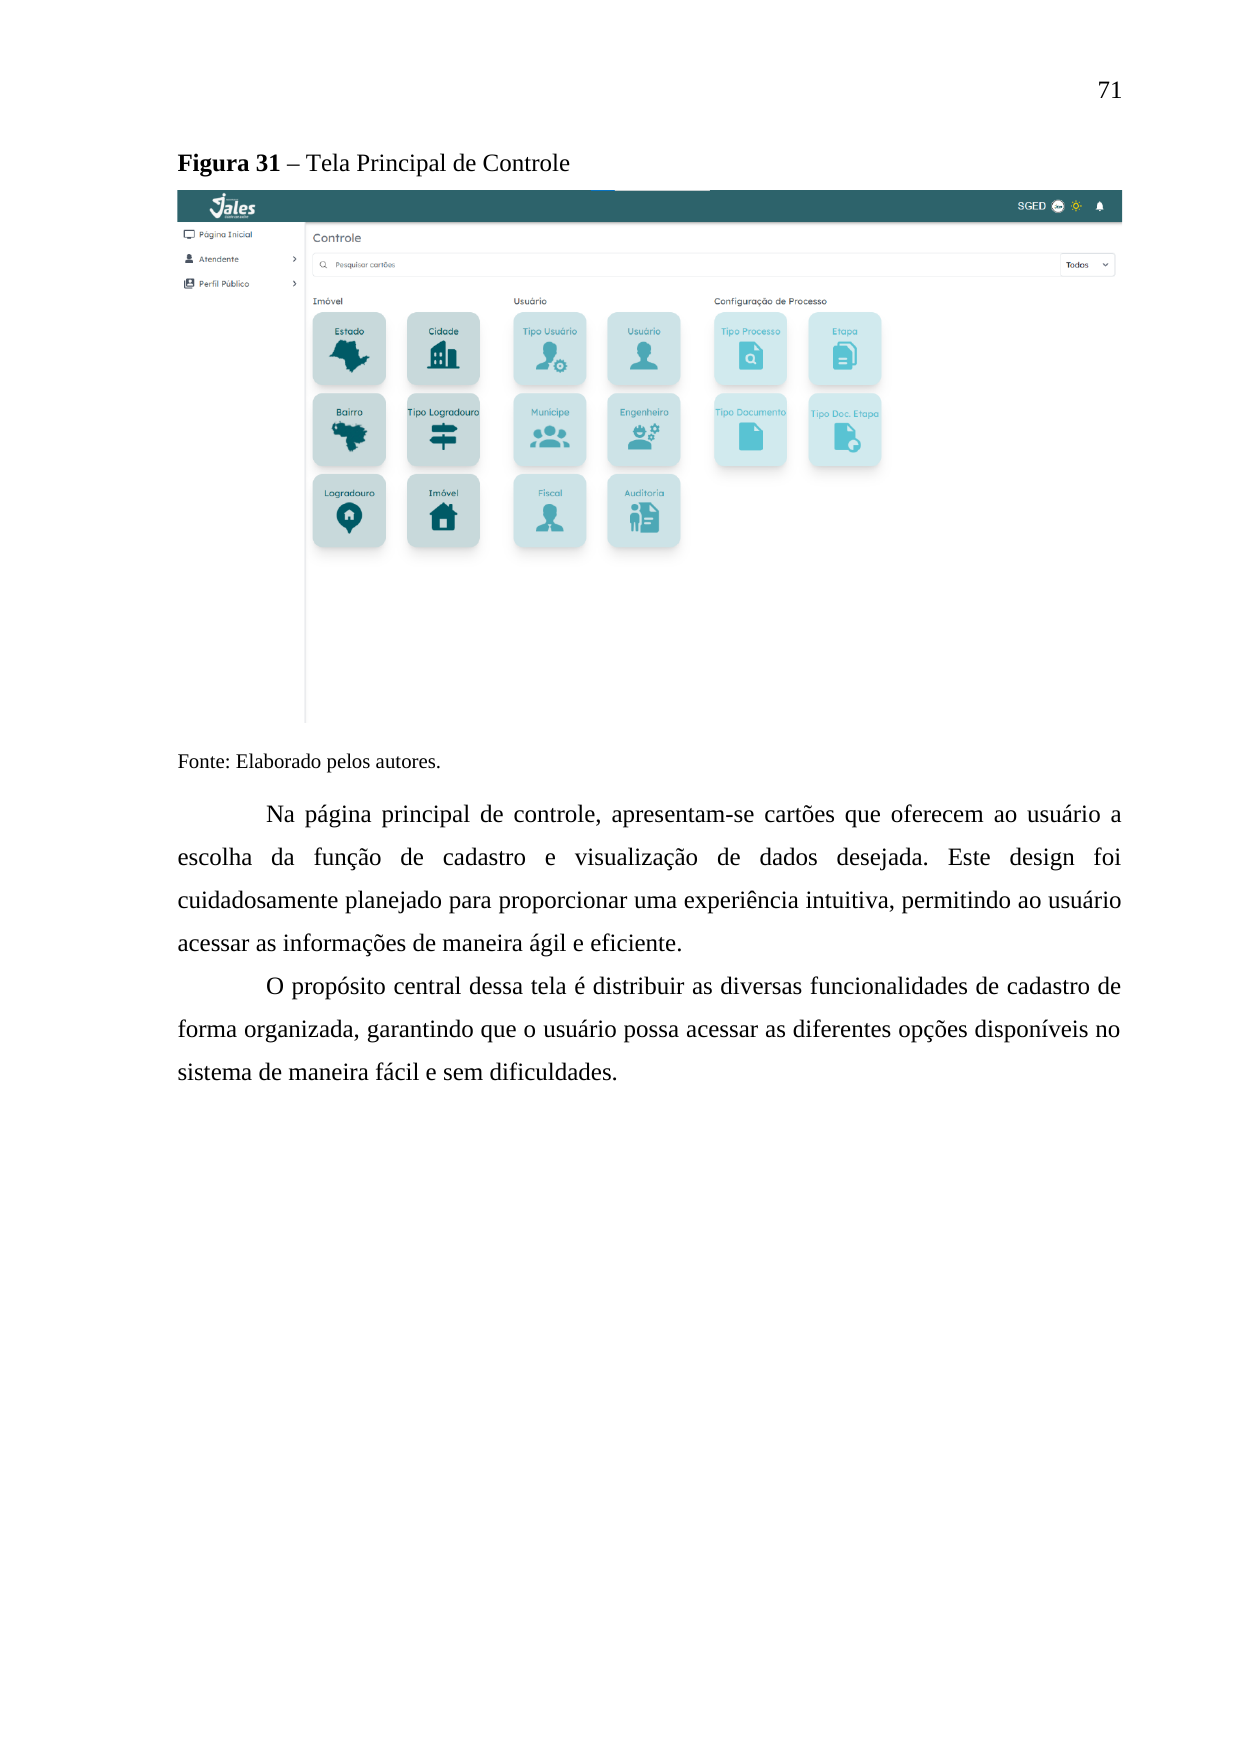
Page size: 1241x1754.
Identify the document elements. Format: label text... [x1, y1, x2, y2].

text Na página principal de controle, apresentam-se cartões que oferecem ao usuário a escolha da função de cadastro e visualização de dados desejada. Este design foi cuidadosamente planejado para proporcionar uma experiência intuitiva, permitindo ao usuário acessar as informações de maneira ágil e eficiente. [177, 799, 1122, 957]
text O propósito central dessa tela é distribuir as diversas funcionalidades de cadastro de forma organizada, garantindo que o usuário possa acessar as diferentes opções disponíveis no sistema de maneira fácil e sem dificuldades. [177, 971, 1122, 1086]
picture [177, 190, 1123, 723]
text Fonte: Elaborado pelos autores. [177, 747, 1122, 774]
